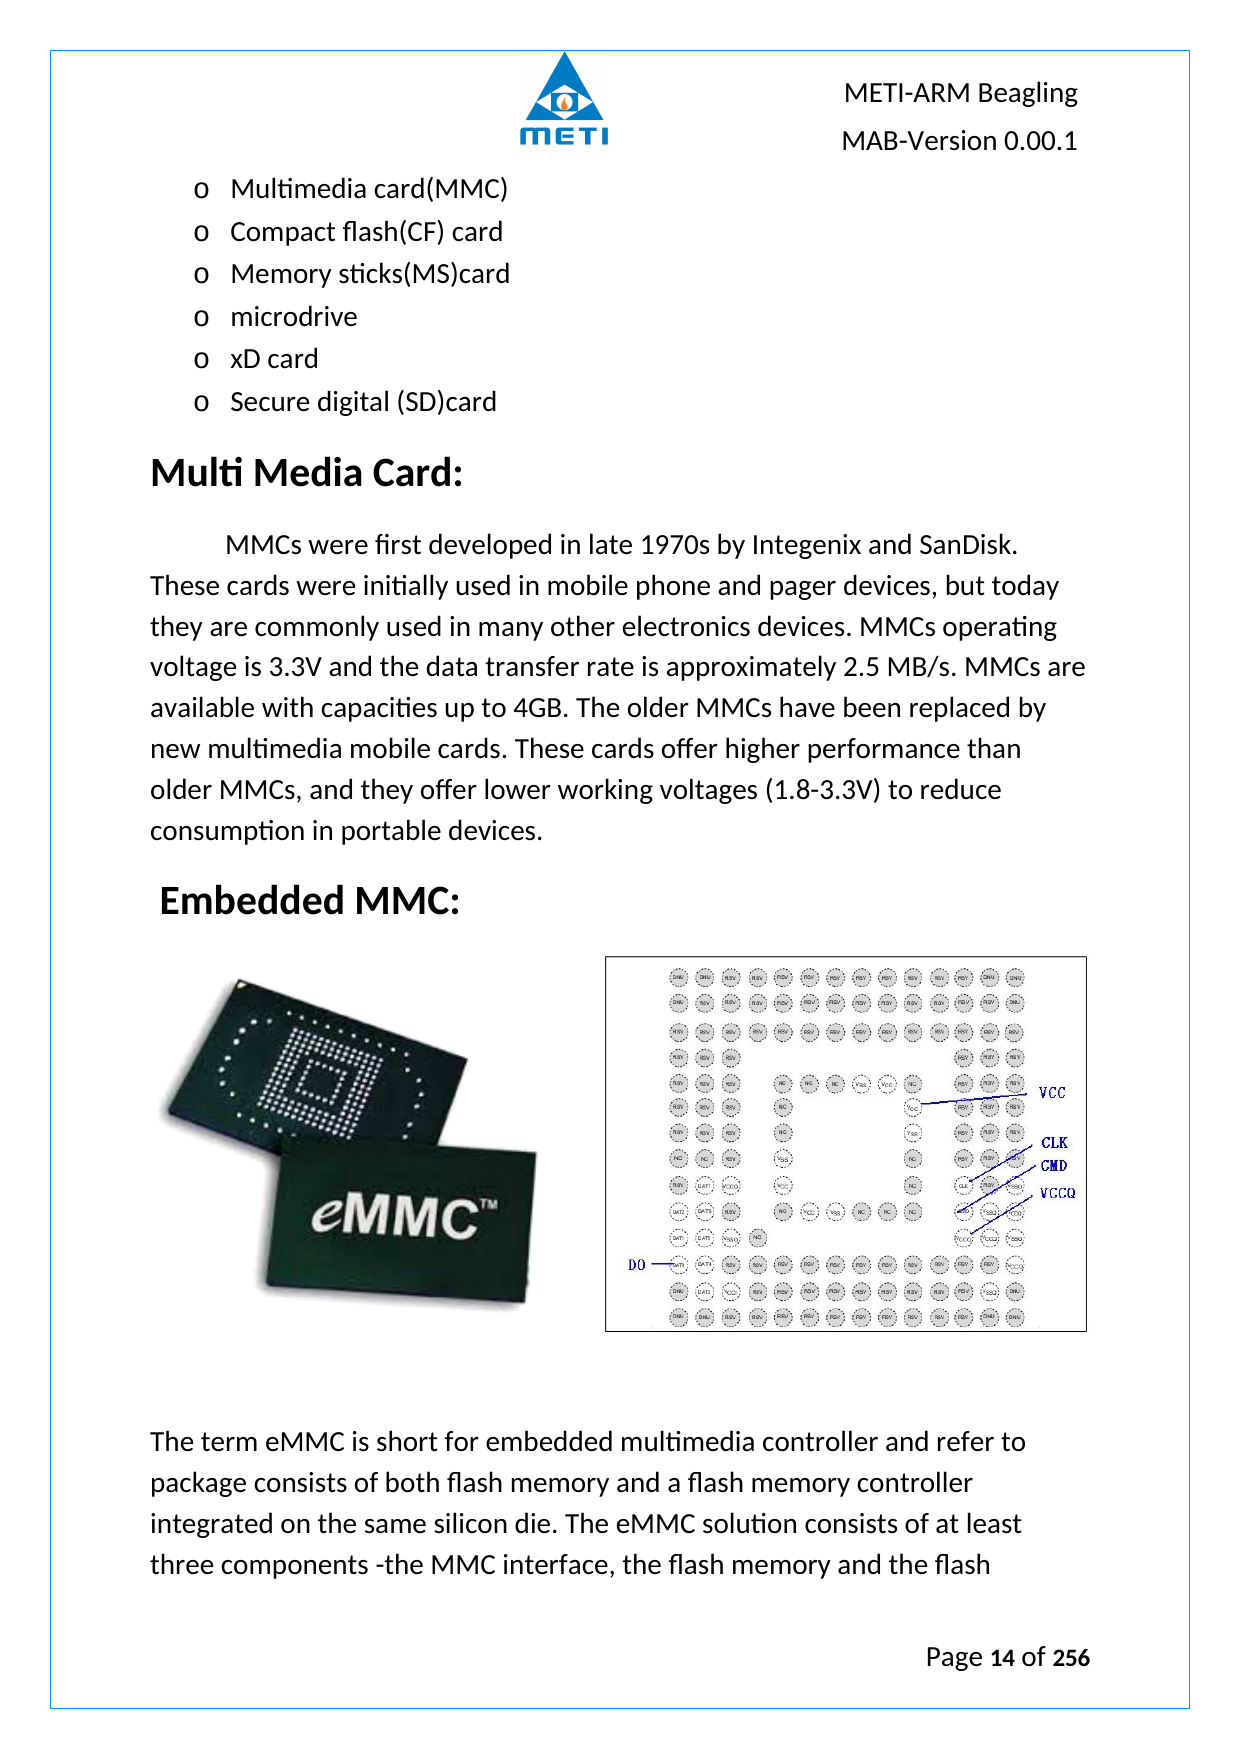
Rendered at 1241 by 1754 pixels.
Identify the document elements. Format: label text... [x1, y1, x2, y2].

list Multimedia card(MMC) [193, 170, 1090, 207]
text Embedded MMC: [150, 874, 1090, 925]
text MMCs were first developed in late 1970s by Integenix and SanDisk. These cards were initially used in mobile phone and pager devices, but today they are commonly used in many other electronics devices. MMCs operating voltage is 3.3V and the data transfer rate is approximately 2.5 MB/s. MMCs are available with capacities up to 4GB. The older MMCs have been replaced by new multimedia mobile cards. These cards offer higher performance than older MMCs, and they offer lower working voltages (1.8-3.3V) to reduce consumption in portable devices. [150, 526, 1090, 848]
list xD card [193, 340, 1090, 377]
picture [519, 51, 609, 146]
list Memory sticks(MS)card [193, 255, 1090, 292]
list Compact flash(CF) card [193, 213, 1090, 250]
text Multi Media Card: [150, 446, 1090, 497]
list microdrive [193, 298, 1090, 335]
list Secure digital (SD)card [193, 383, 1090, 420]
